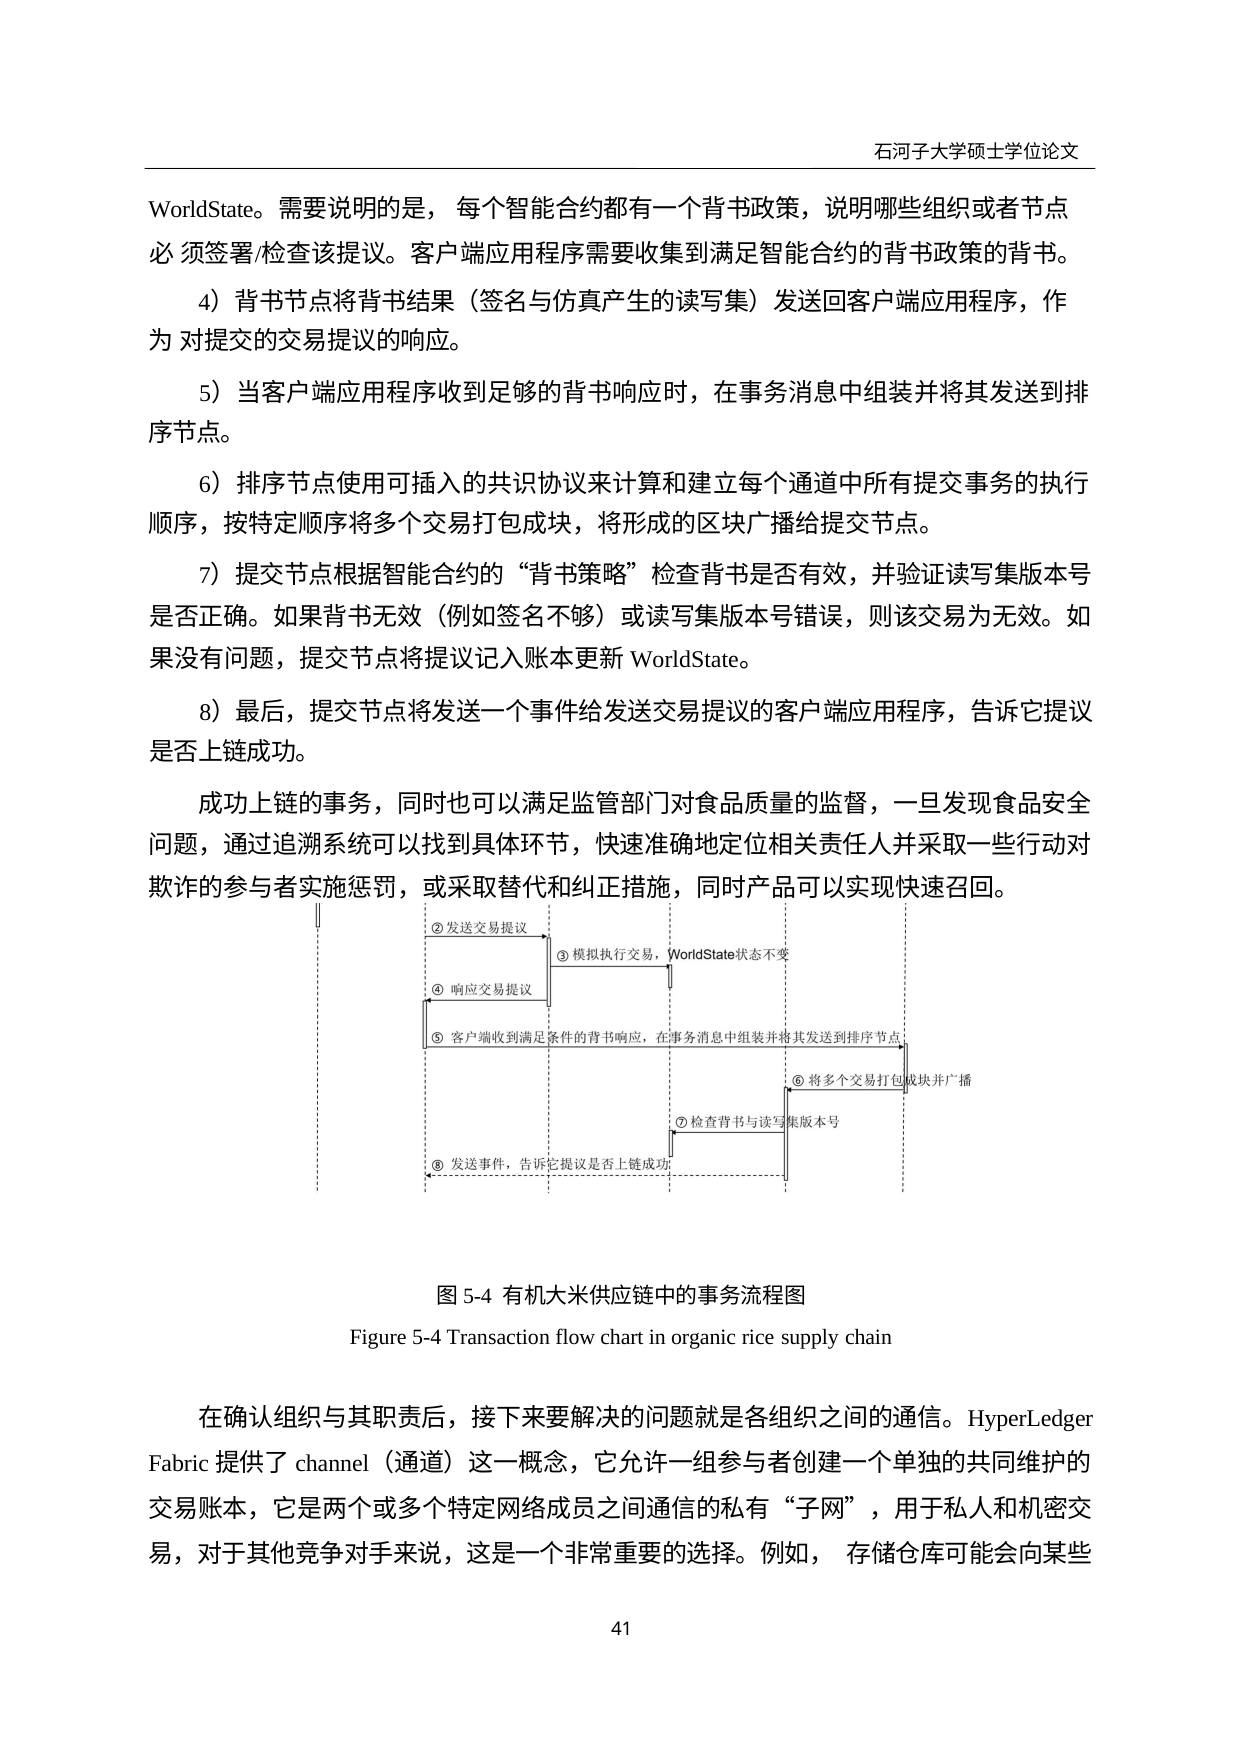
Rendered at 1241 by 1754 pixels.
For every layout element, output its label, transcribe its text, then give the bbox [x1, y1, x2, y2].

text Figure 5-4 Transaction flow chart in organic rice supply chain [349, 1329, 1096, 1349]
text 图 5-4 有机大米供应链中的事务流程图 [436, 1281, 1096, 1310]
text 4）背书节点将背书结果（签名与仿真产生的读写集）发送回客户端应用程序，作为 对提交的交易提议的响应。 [148, 281, 1091, 357]
text 8）最后，提交节点将发送一个事件给发送交易提议的客户端应用程序，告诉它提议 是否上链成功。 [149, 692, 1093, 768]
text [148, 1397, 1093, 1570]
text 5）当客户端应用程序收到足够的背书响应时，在事务消息中组装并将其发送到排 序节点。 [148, 372, 1092, 448]
picture [302, 903, 982, 1194]
text 成功上链的事务，同时也可以满足监管部门对食品质量的监督，一旦发现食品安全 问题，通过追溯系统可以找到具体环节，快速准确地定位相关责任人并采取一些行动对 欺诈的参与者实施惩罚，或采取替代和纠正措施，同时产品可以实现快速召回。 [148, 783, 1093, 903]
text 6）排序节点使用可插入的共识协议来计算和建立每个通道中所有提交事务的执行 顺序，按特定顺序将多个交易打包成块，将形成的区块广播给提交节点。 [149, 464, 1091, 539]
text WorldState。需要说明的是， 每个智能合约都有一个背书政策，说明哪些组织或者节点必 须签署/检查该提议。客户端应用程序需要收集到满足智能合约的背书政策的背书。 [148, 189, 1093, 269]
text 7）提交节点根据智能合约的“背书策略”检查背书是否有效，并验证读写集版本号 是否正确。如果背书无效（例如签名不够）或读写集版本号错误，则该交易为无效。如 果没有问题，提交节点将提议记入账本更新 WorldState。 [149, 555, 1093, 674]
